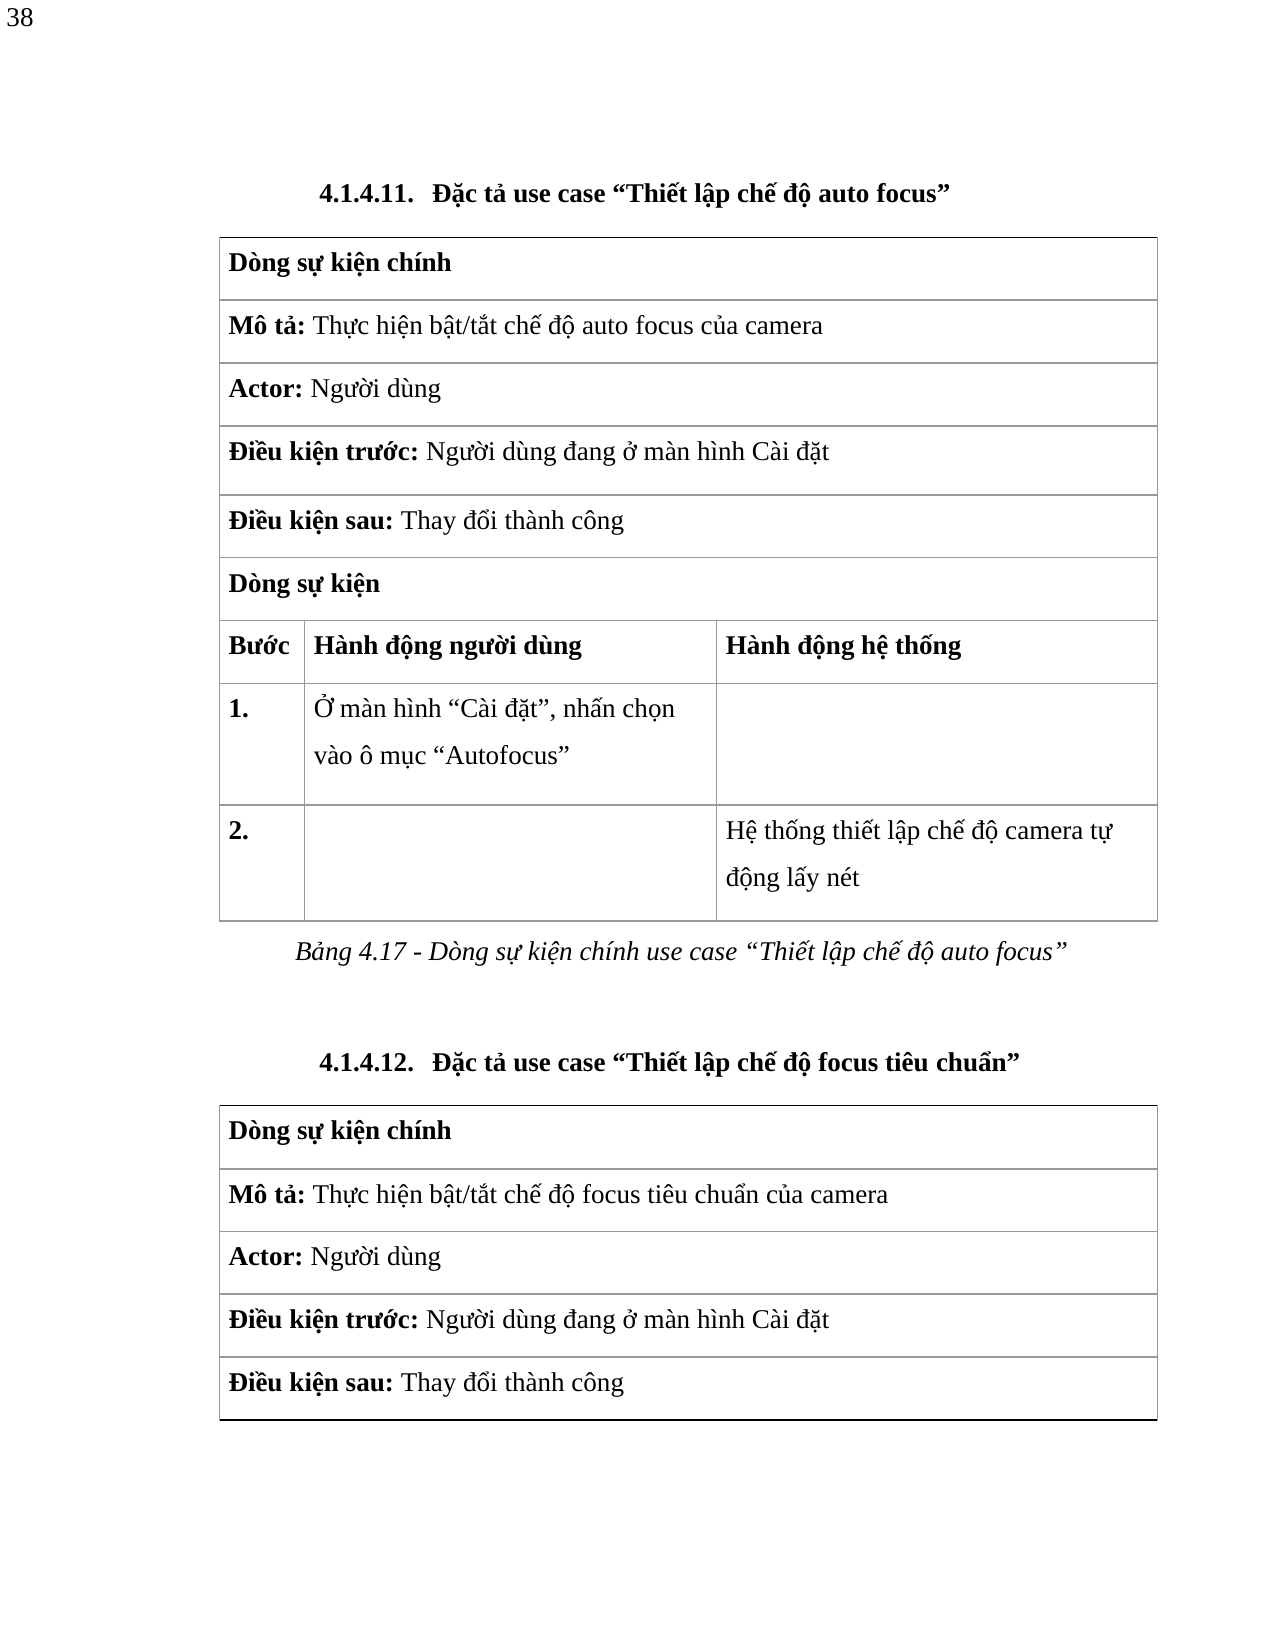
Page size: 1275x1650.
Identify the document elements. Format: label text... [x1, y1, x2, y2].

table_cell [305, 806, 716, 920]
table_cell Hành động người dùng [305, 621, 716, 682]
table_cell Dòng sự kiện [220, 558, 1157, 619]
text Bảng 4.17 - Dòng sự kiện chính use case “Thiết lập chế độ auto focus” [295, 935, 1219, 966]
table_cell Hành động hệ thống [717, 621, 1157, 682]
table_cell Actor: Người dùng [220, 364, 1157, 425]
table_cell Hệ thống thiết lập chế độ camera tự động lấy nét [717, 806, 1157, 920]
table_cell Bước [220, 621, 304, 682]
table_cell Ở màn hình “Cài đặt”, nhấn chọn vào ô mục “Autofocus” [305, 684, 716, 804]
table_cell Điều kiện trước: Người dùng đang ở màn hình Cài đặt [220, 427, 1157, 494]
subtitle Đặc tả use case “Thiết lập chế độ auto focus” [319, 177, 1219, 209]
table_cell Điều kiện sau: Thay đổi thành công [220, 1358, 1157, 1419]
table_cell Mô tả: Thực hiện bật/tắt chế độ auto focus của camera [220, 301, 1157, 362]
table_cell Điều kiện trước: Người dùng đang ở màn hình Cài đặt [220, 1295, 1157, 1356]
table_header Dòng sự kiện chính [220, 238, 1157, 299]
table_header Dòng sự kiện chính [220, 1106, 1157, 1168]
table_cell Mô tả: Thực hiện bật/tắt chế độ focus tiêu chuẩn của camera [220, 1170, 1157, 1231]
table_cell Điều kiện sau: Thay đổi thành công [220, 496, 1157, 557]
table_cell [717, 684, 1157, 804]
subtitle Đặc tả use case “Thiết lập chế độ focus tiêu chuẩn” [319, 1046, 1219, 1077]
table_cell 2. [220, 806, 304, 920]
table_cell Actor: Người dùng [220, 1232, 1157, 1293]
table_cell 1. [220, 684, 304, 804]
